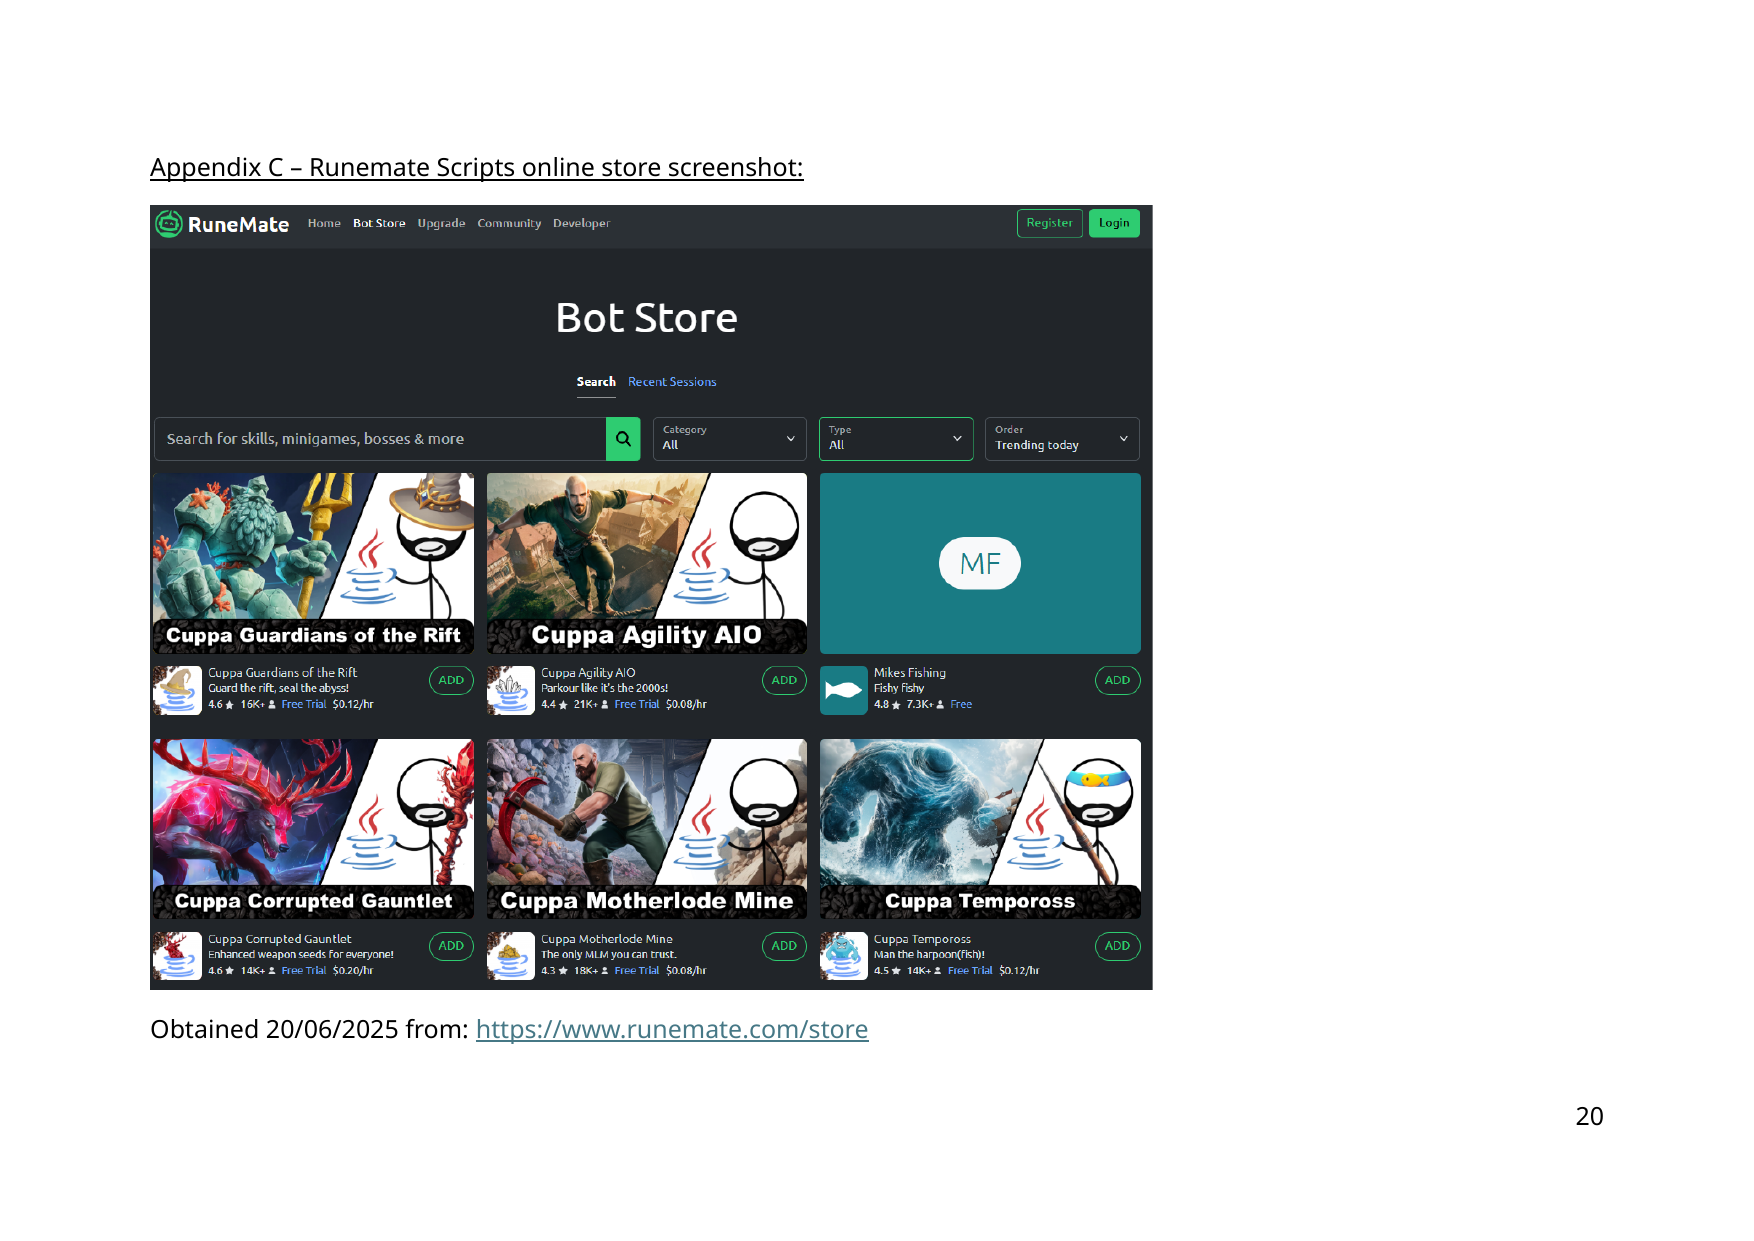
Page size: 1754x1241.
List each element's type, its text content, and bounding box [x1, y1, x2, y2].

text Appendix C – Runemate Scripts online store screenshot: [150, 150, 1604, 184]
text Obtained 20/06/2025 from: https://www.runemate.com/store [150, 1011, 1604, 1046]
picture [150, 205, 1153, 990]
